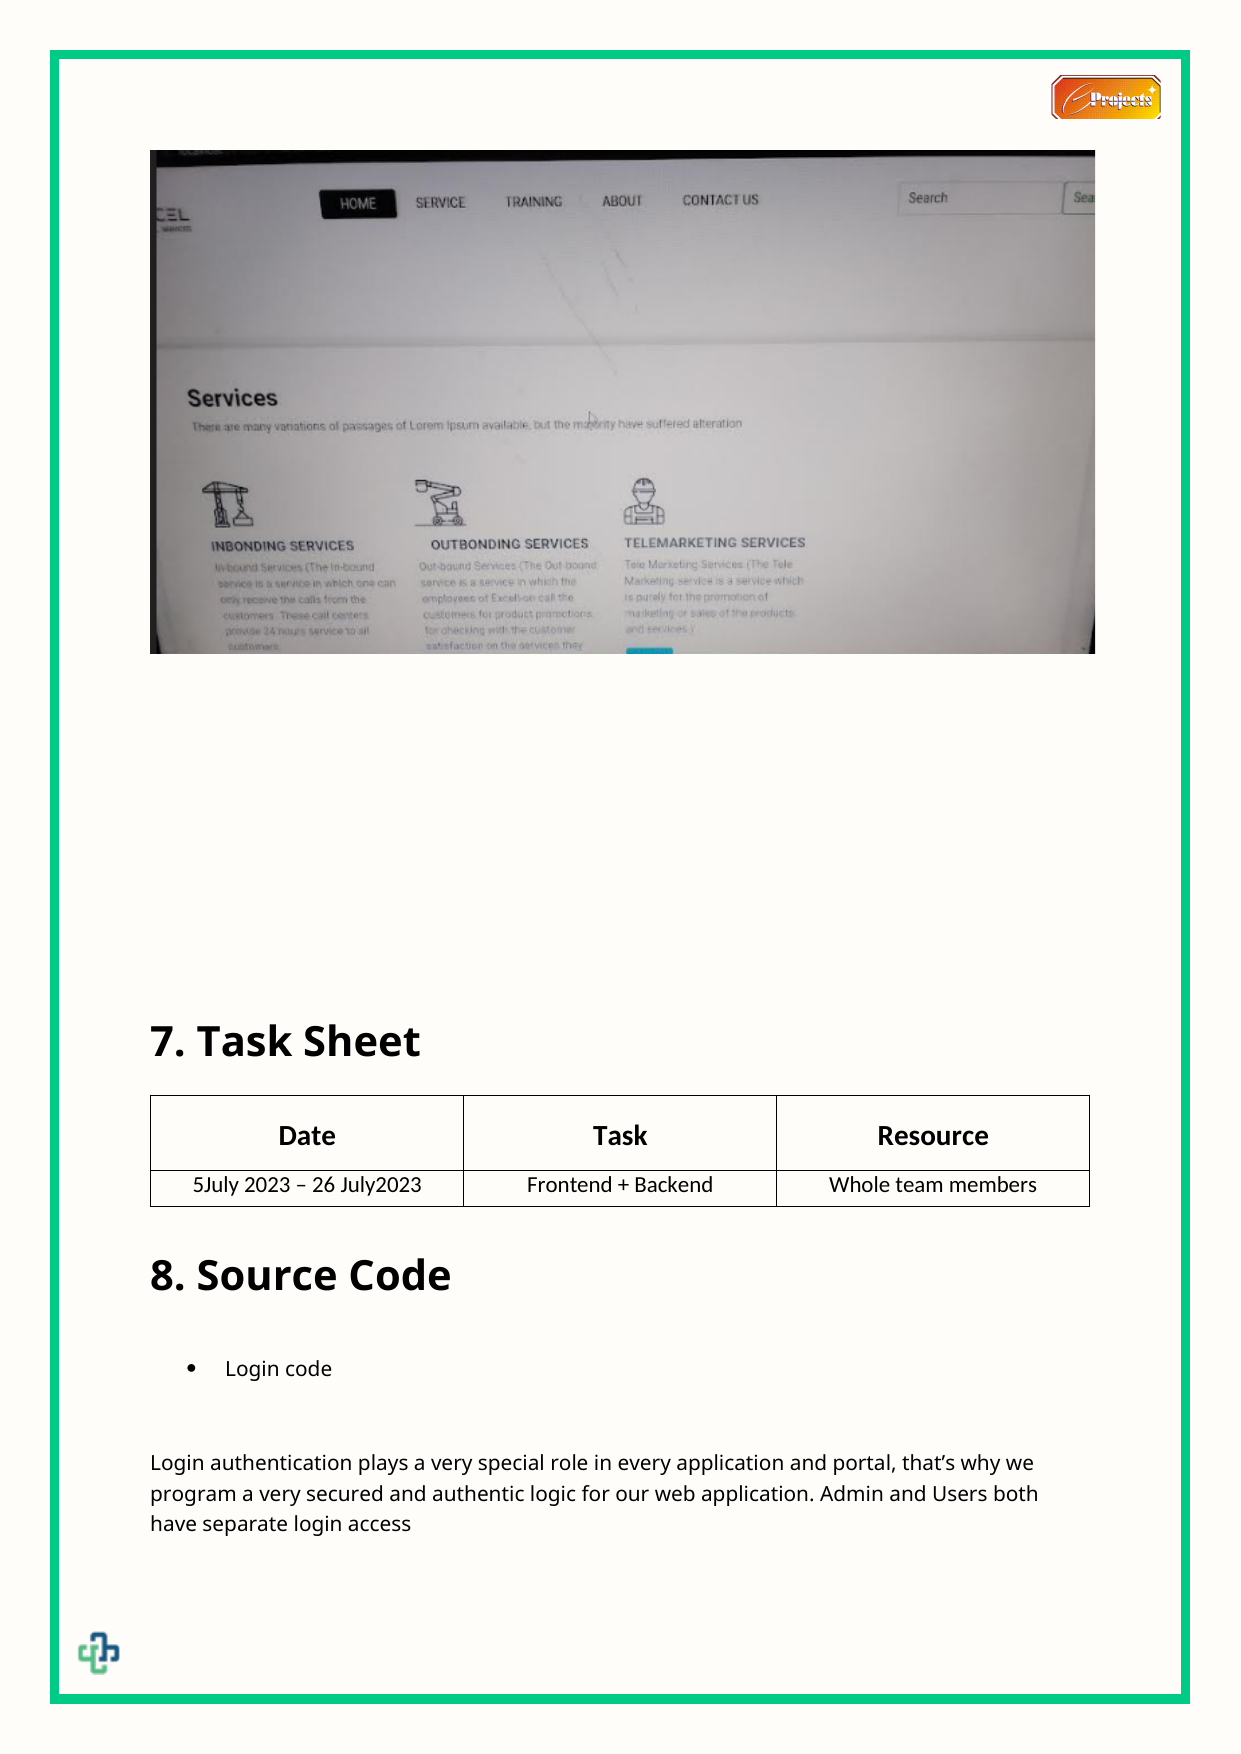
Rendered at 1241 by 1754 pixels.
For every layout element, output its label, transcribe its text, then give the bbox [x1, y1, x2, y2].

list Login code [187, 1354, 1090, 1382]
table_header Resource [777, 1096, 1089, 1169]
subtitle 8. Source Code [150, 1246, 1090, 1302]
table_cell 5July 2023 – 26 July2023 [151, 1171, 463, 1206]
subtitle 7. Task Sheet [150, 1011, 1090, 1068]
text Login authentication plays a very special role in every application and portal, that’s why we program a very secured and authentic logic for our web application. Admin and Users both have separate login access [150, 1448, 1090, 1538]
picture [1051, 75, 1161, 119]
picture [76, 1630, 119, 1674]
table_header Task [464, 1096, 776, 1169]
table_header Date [151, 1096, 463, 1169]
table_cell Whole team members [777, 1171, 1089, 1206]
picture [150, 150, 1096, 654]
table_cell Frontend + Backend [464, 1171, 776, 1206]
